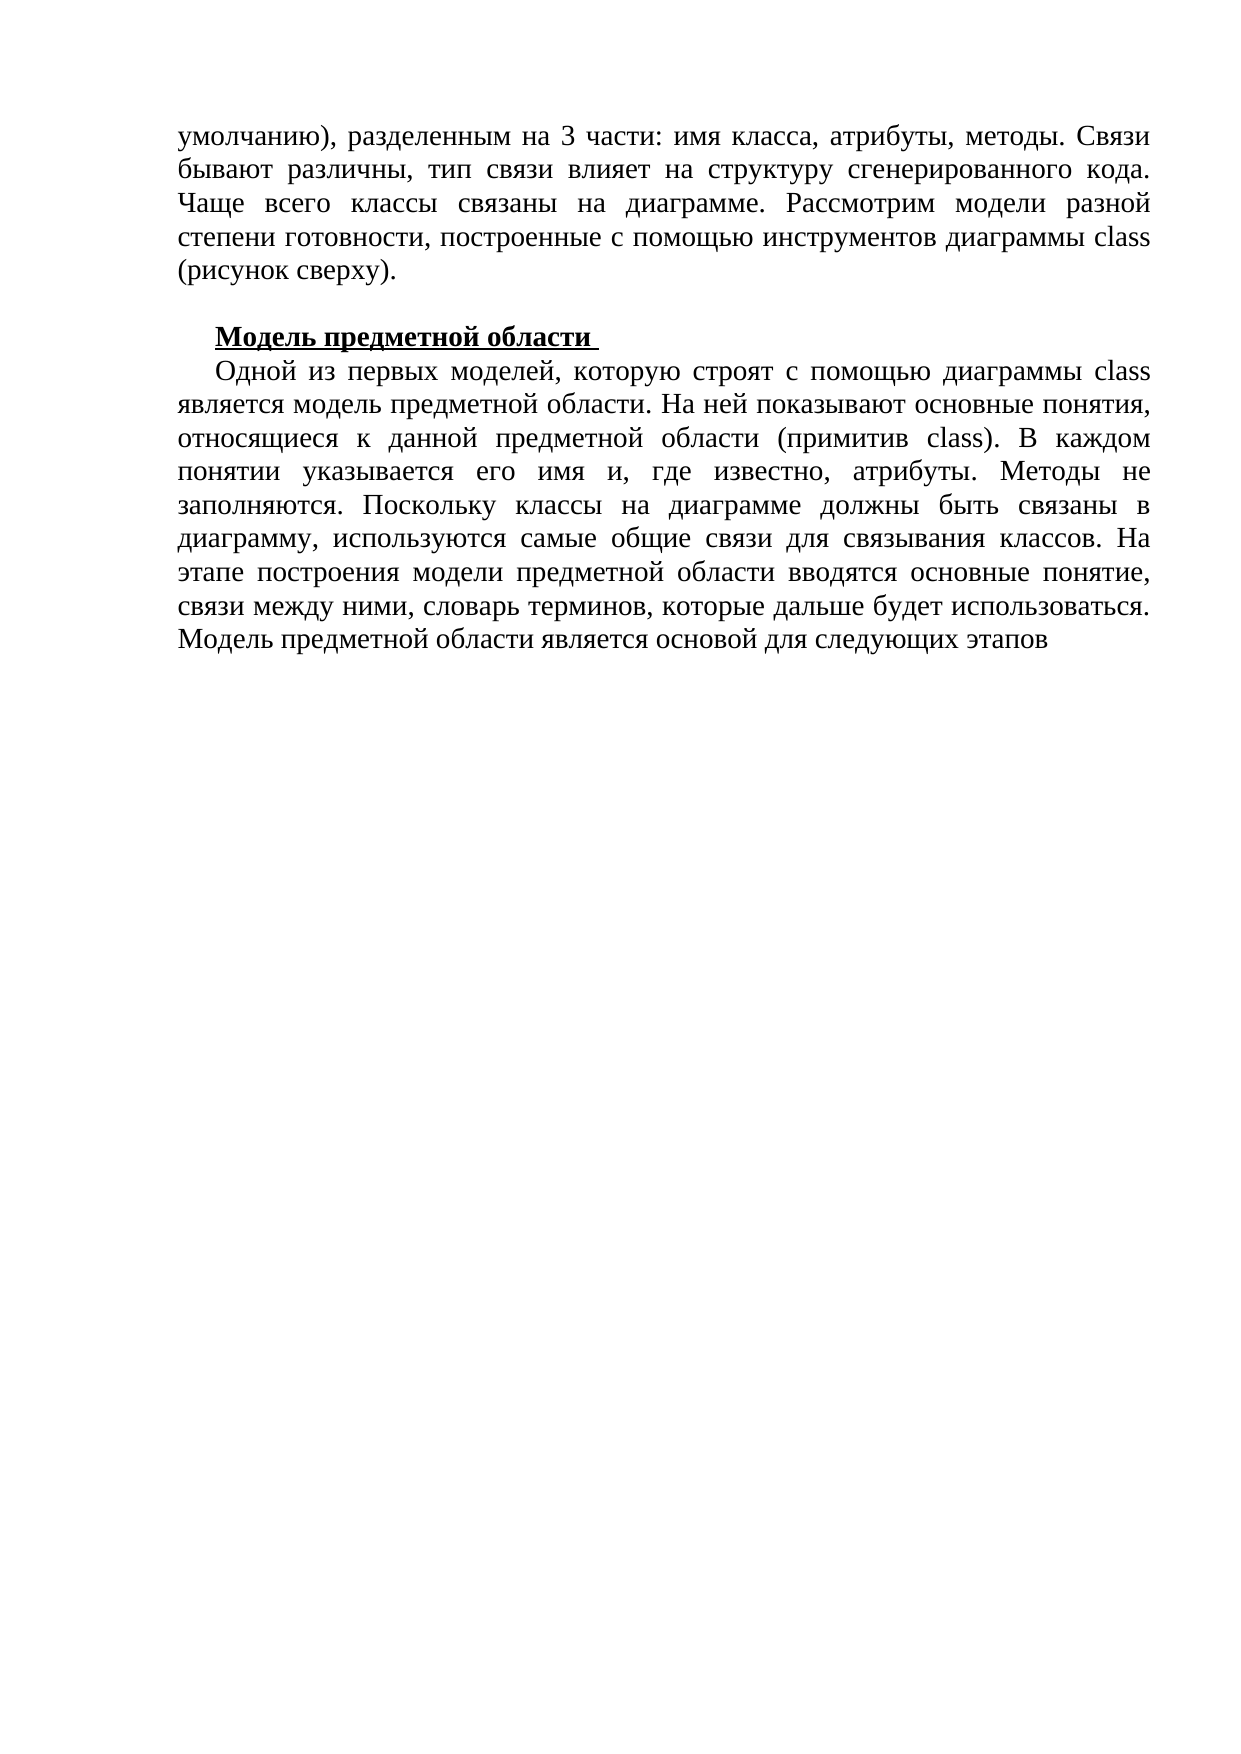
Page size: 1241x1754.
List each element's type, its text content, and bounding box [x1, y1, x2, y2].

text Одной из первых моделей, которую строят с помощью диаграммы class является модель предметной области. На ней показывают основные понятия, относящиеся к данной предметной области (примитив class). В каждом понятии указывается его имя и, где известно, атрибуты. Методы не заполняются. Поскольку классы на диаграмме должны быть связаны в диаграмму, используются самые общие связи для связывания классов. На этапе построения модели предметной области вводятся основные понятие, связи между ними, словарь терминов, которые дальше будет использоваться. Модель предметной области является основой для следующих этапов [177, 353, 1152, 655]
text Модель предметной области [177, 319, 1152, 353]
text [177, 118, 1152, 286]
